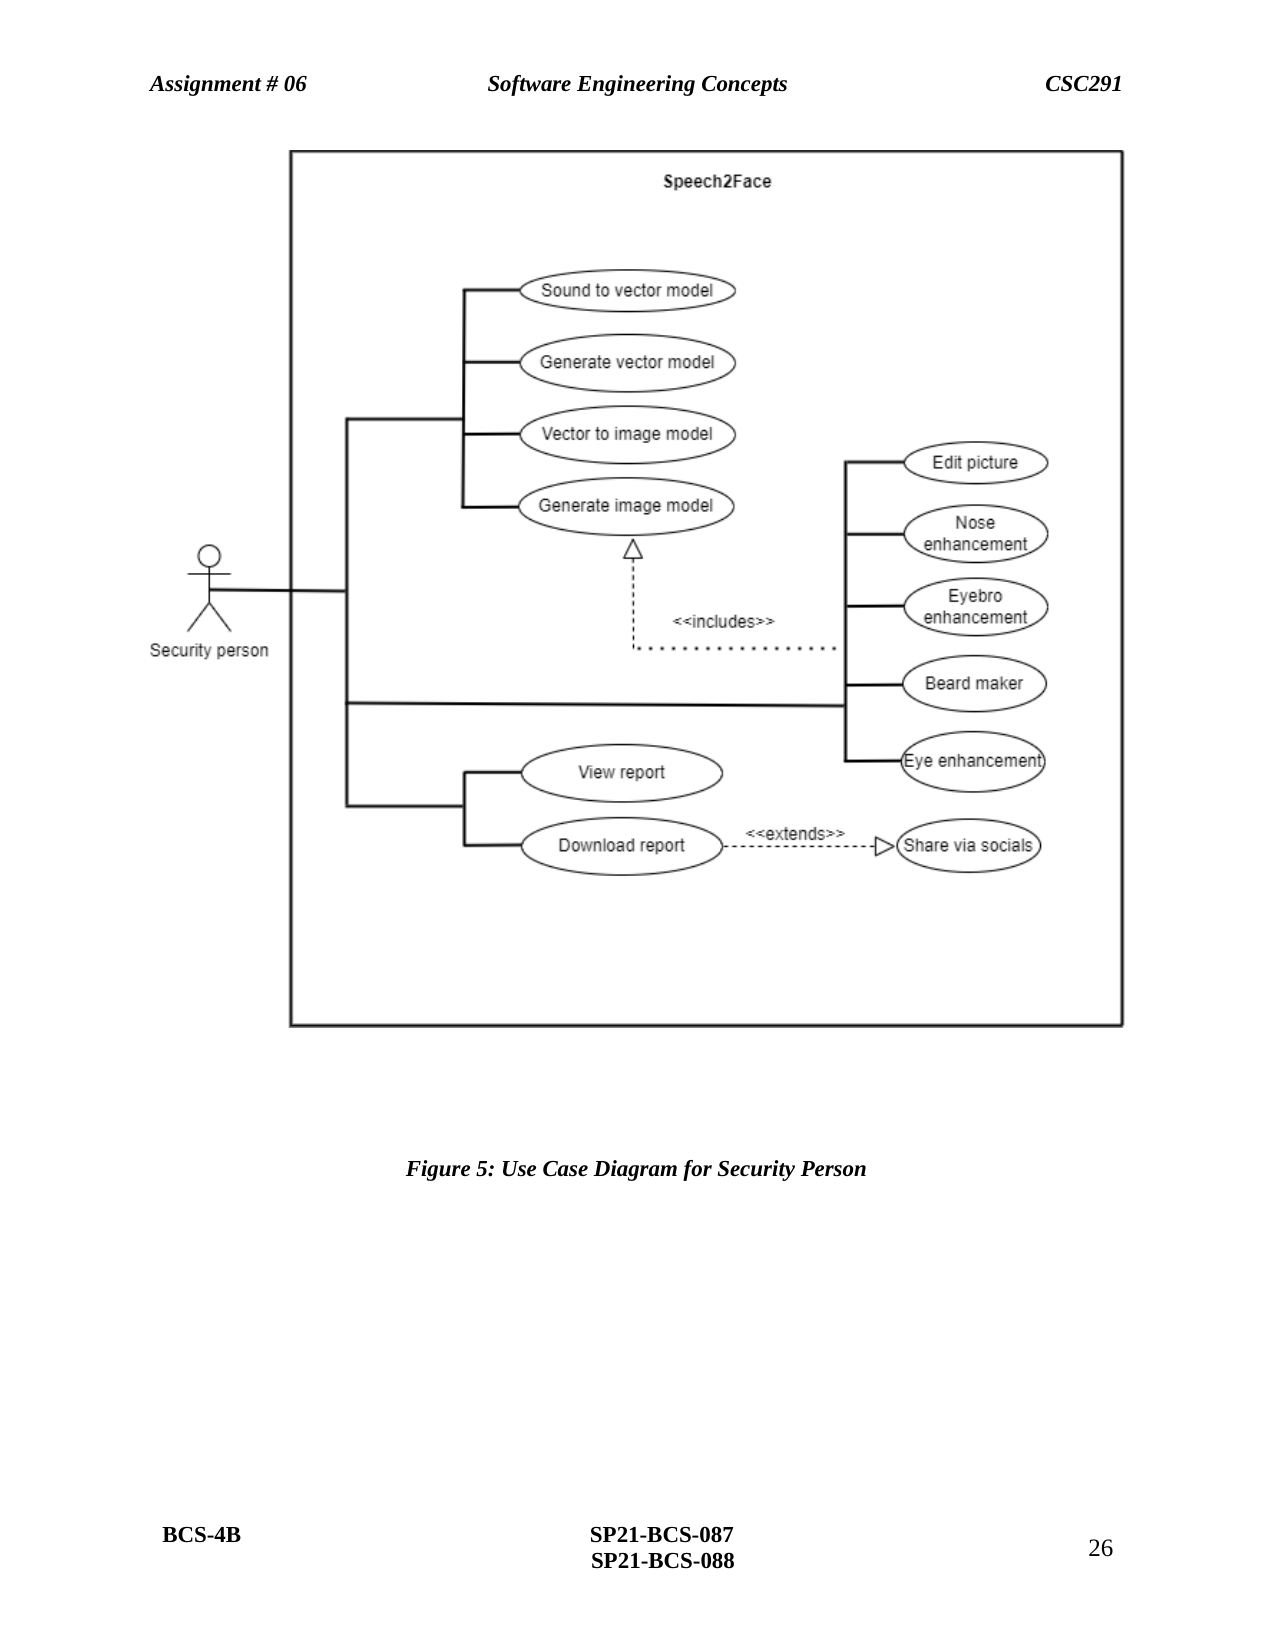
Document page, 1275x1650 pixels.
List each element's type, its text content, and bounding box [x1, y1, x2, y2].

text Figure 5: Use Case Diagram for Security Person [150, 1155, 1125, 1182]
picture [150, 150, 1125, 1028]
